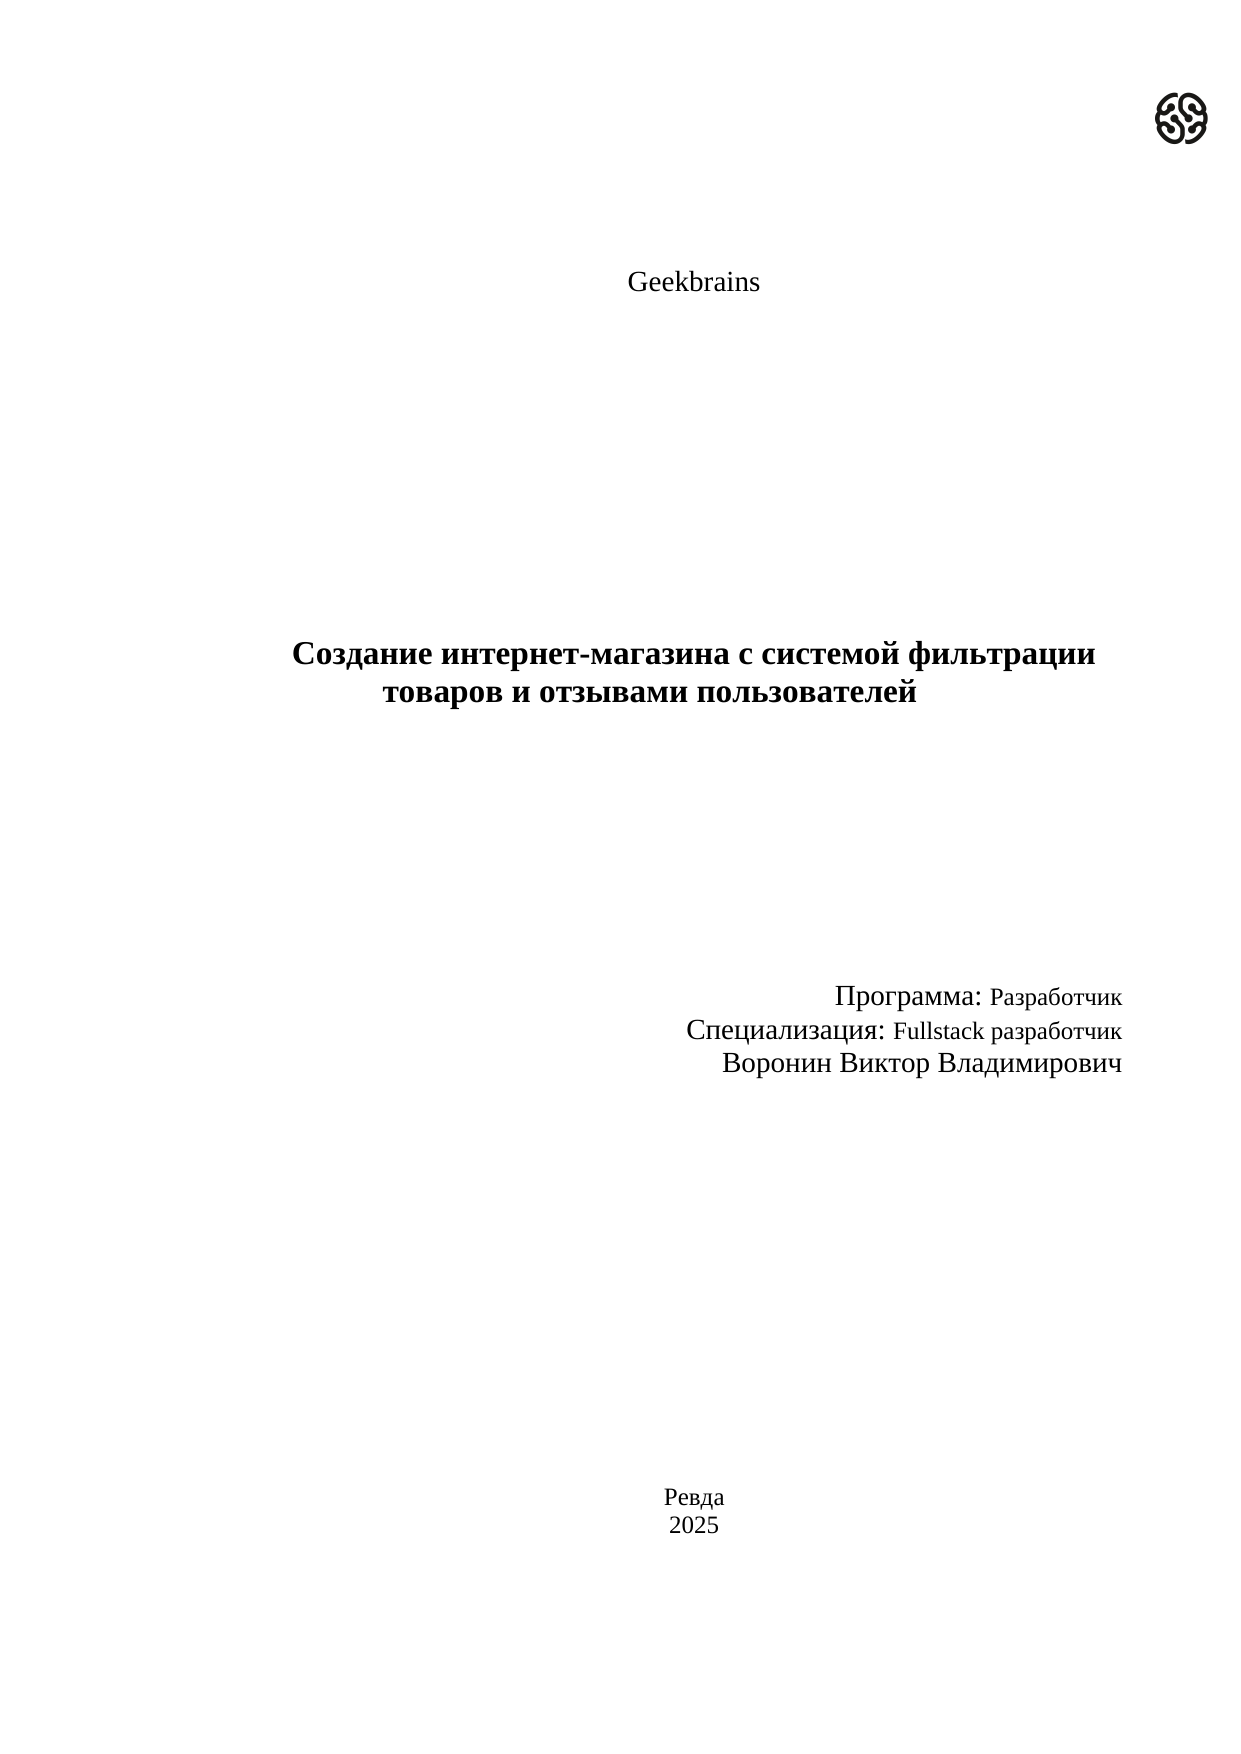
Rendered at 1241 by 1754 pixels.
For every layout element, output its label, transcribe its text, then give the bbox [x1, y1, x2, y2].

text 2025 [177, 1510, 1122, 1539]
text Специализация: Fullstack разработчик [177, 1012, 1122, 1046]
text Ревда [177, 1482, 1122, 1510]
text Воронин Виктор Владимирович [177, 1046, 1122, 1079]
text Geekbrains [177, 264, 1122, 298]
text Создание интернет-магазина с системой фильтрации товаров и отзывами пользователей [177, 633, 1122, 710]
picture [1155, 92, 1208, 145]
text Программа: Разработчик [177, 978, 1122, 1012]
